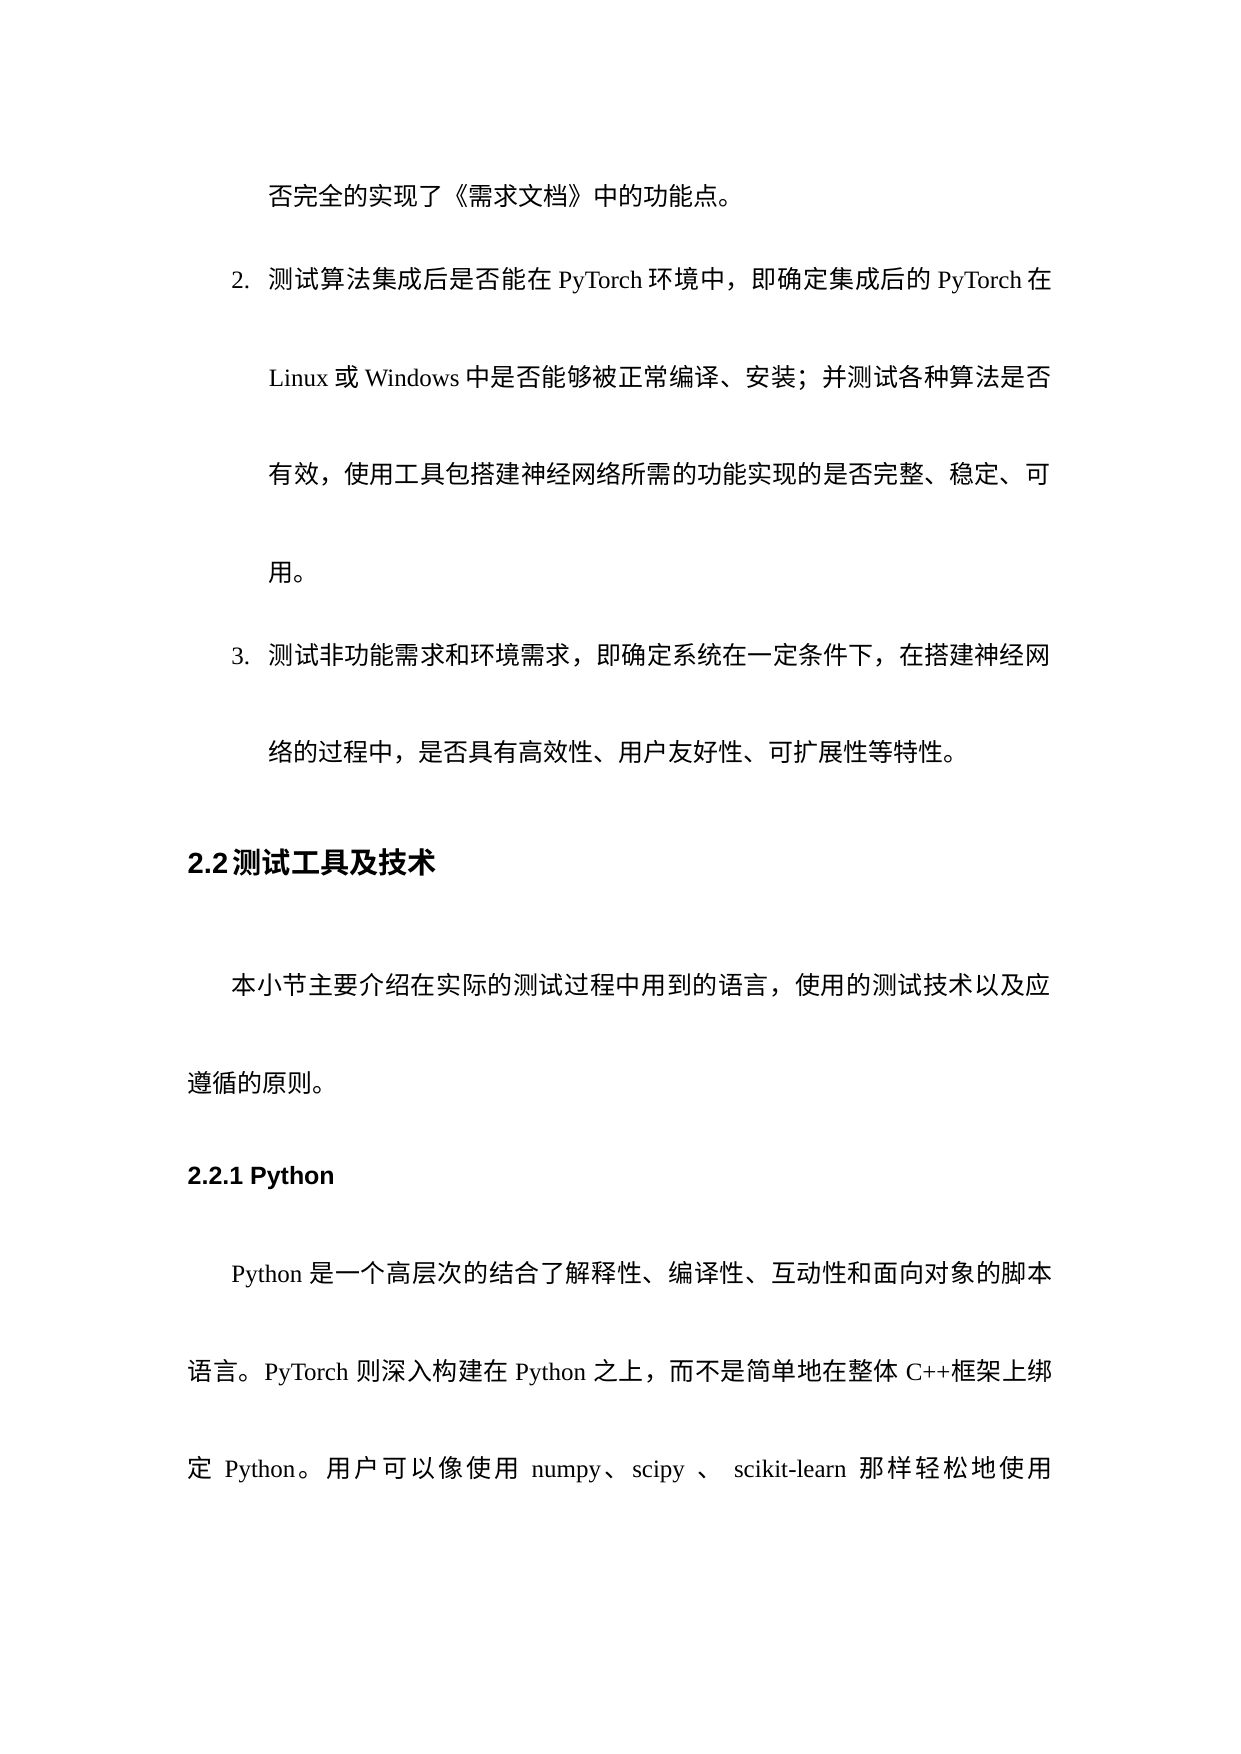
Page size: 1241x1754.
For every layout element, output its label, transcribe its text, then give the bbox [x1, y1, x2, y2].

list 测试算法集成后是否能在PyTorch环境中，即确定集成后的PyTorch在Linux或Windows中是否能够被正常编译、安装；并测试各种算法是否有效，使用工具包搭建神经网络所需的功能实现的是否完整、稳定、可用。 [231, 245, 1053, 603]
subtitle 2.2.1 Python [187, 1159, 1053, 1192]
list 测试非功能需求和环境需求，即确定系统在一定条件下，在搭建神经网络的过程中，是否具有高效性、用户友好性、可扩展性等特性。 [231, 621, 1053, 783]
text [187, 1239, 1053, 1499]
subtitle 测试工具及技术 [187, 828, 1053, 893]
text 本小节主要介绍在实际的测试过程中用到的语言，使用的测试技术以及应遵循的原则。 [187, 951, 1053, 1114]
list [231, 162, 1053, 227]
